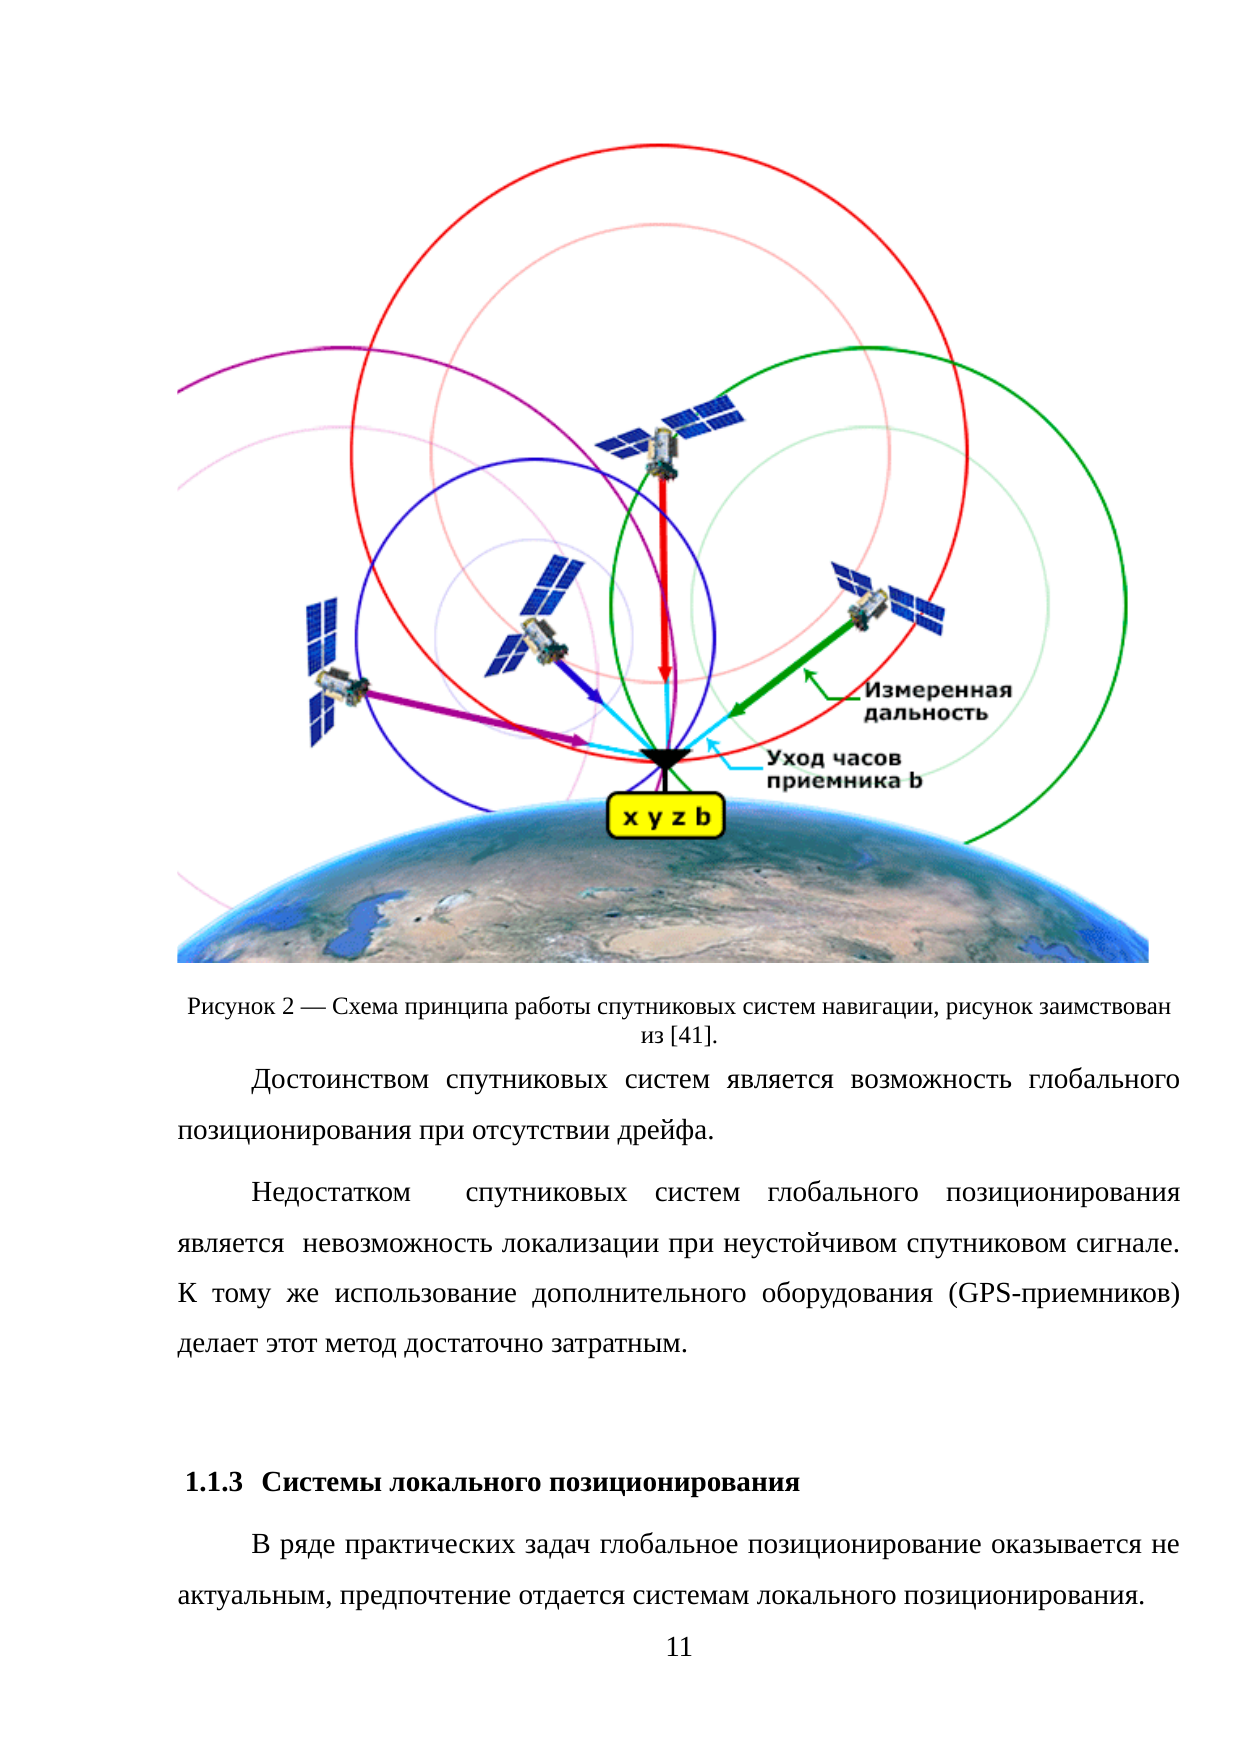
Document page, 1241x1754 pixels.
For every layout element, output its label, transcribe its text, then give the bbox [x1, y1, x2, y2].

subtitle Cистемы локального позиционирования [177, 1464, 1181, 1497]
text В ряде практических задач глобальное позиционирование оказывается не актуальным, предпочтение отдается системам локального позиционирования. [177, 1526, 1181, 1610]
picture [177, 118, 1149, 963]
text Достоинством спутниковых систем является возможность глобального позиционирования при отсутствии дрейфа. [177, 1061, 1181, 1145]
text Рисунок — Схема принципа работы спутниковых систем навигации, рисунок заимствован из [41]. [177, 991, 1181, 1049]
text Недостатком спутниковых систем глобального позиционирования является невозможность локализации при неустойчивом спутниковом сигнале. К тому же использование дополнительного оборудования (GPS-приемников) делает этот метод достаточно затратным. [177, 1174, 1181, 1359]
